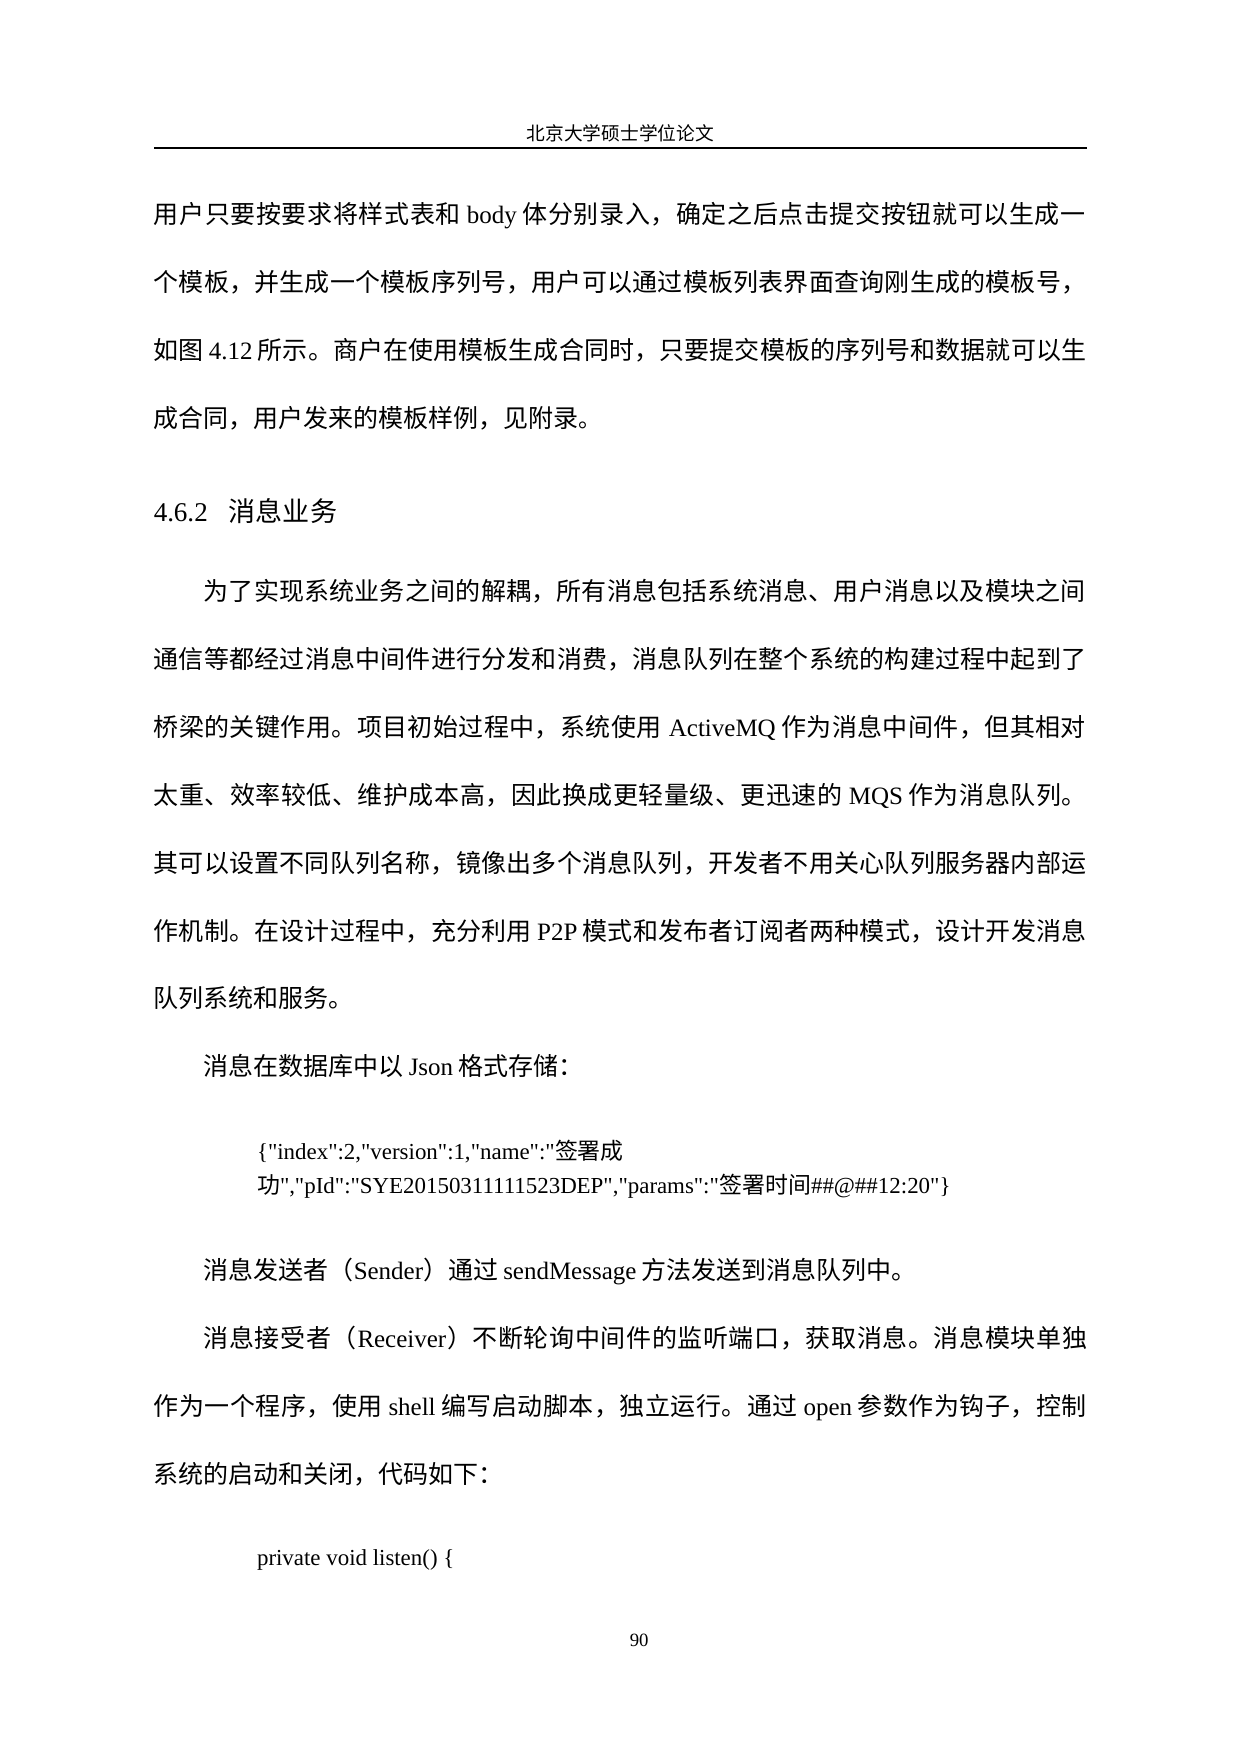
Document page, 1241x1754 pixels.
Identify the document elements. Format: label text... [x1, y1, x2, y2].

text private void listen() { [257, 1540, 1087, 1574]
subtitle 消息业务 [153, 475, 1087, 543]
text 消息在数据库中以Json格式存储： [153, 1031, 1087, 1099]
text {"index":2,"version":1,"name":"签署成功","pId":"SYE20150311111523DEP","params":"签署时间##@##12:20"} [257, 1133, 1087, 1201]
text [153, 178, 1087, 450]
text 消息接受者（Receiver）不断轮询中间件的监听端口，获取消息。消息模块单独作为一个程序，使用shell编写启动脚本，独立运行。通过open参数作为钩子，控制系统的启动和关闭，代码如下： [153, 1303, 1087, 1506]
text 为了实现系统业务之间的解耦，所有消息包括系统消息、用户消息以及模块之间通信等都经过消息中间件进行分发和消费，消息队列在整个系统的构建过程中起到了桥梁的关键作用。项目初始过程中，系统使用ActiveMQ作为消息中间件，但其相对太重、效率较低、维护成本高，因此换成更轻量级、更迅速的MQS作为消息队列。其可以设置不同队列名称，镜像出多个消息队列，开发者不用关心队列服务器内部运作机制。在设计过程中，充分利用P2P模式和发布者订阅者两种模式，设计开发消息队列系统和服务。 [153, 556, 1087, 1031]
text 消息发送者（Sender）通过sendMessage方法发送到消息队列中。 [153, 1235, 1087, 1303]
